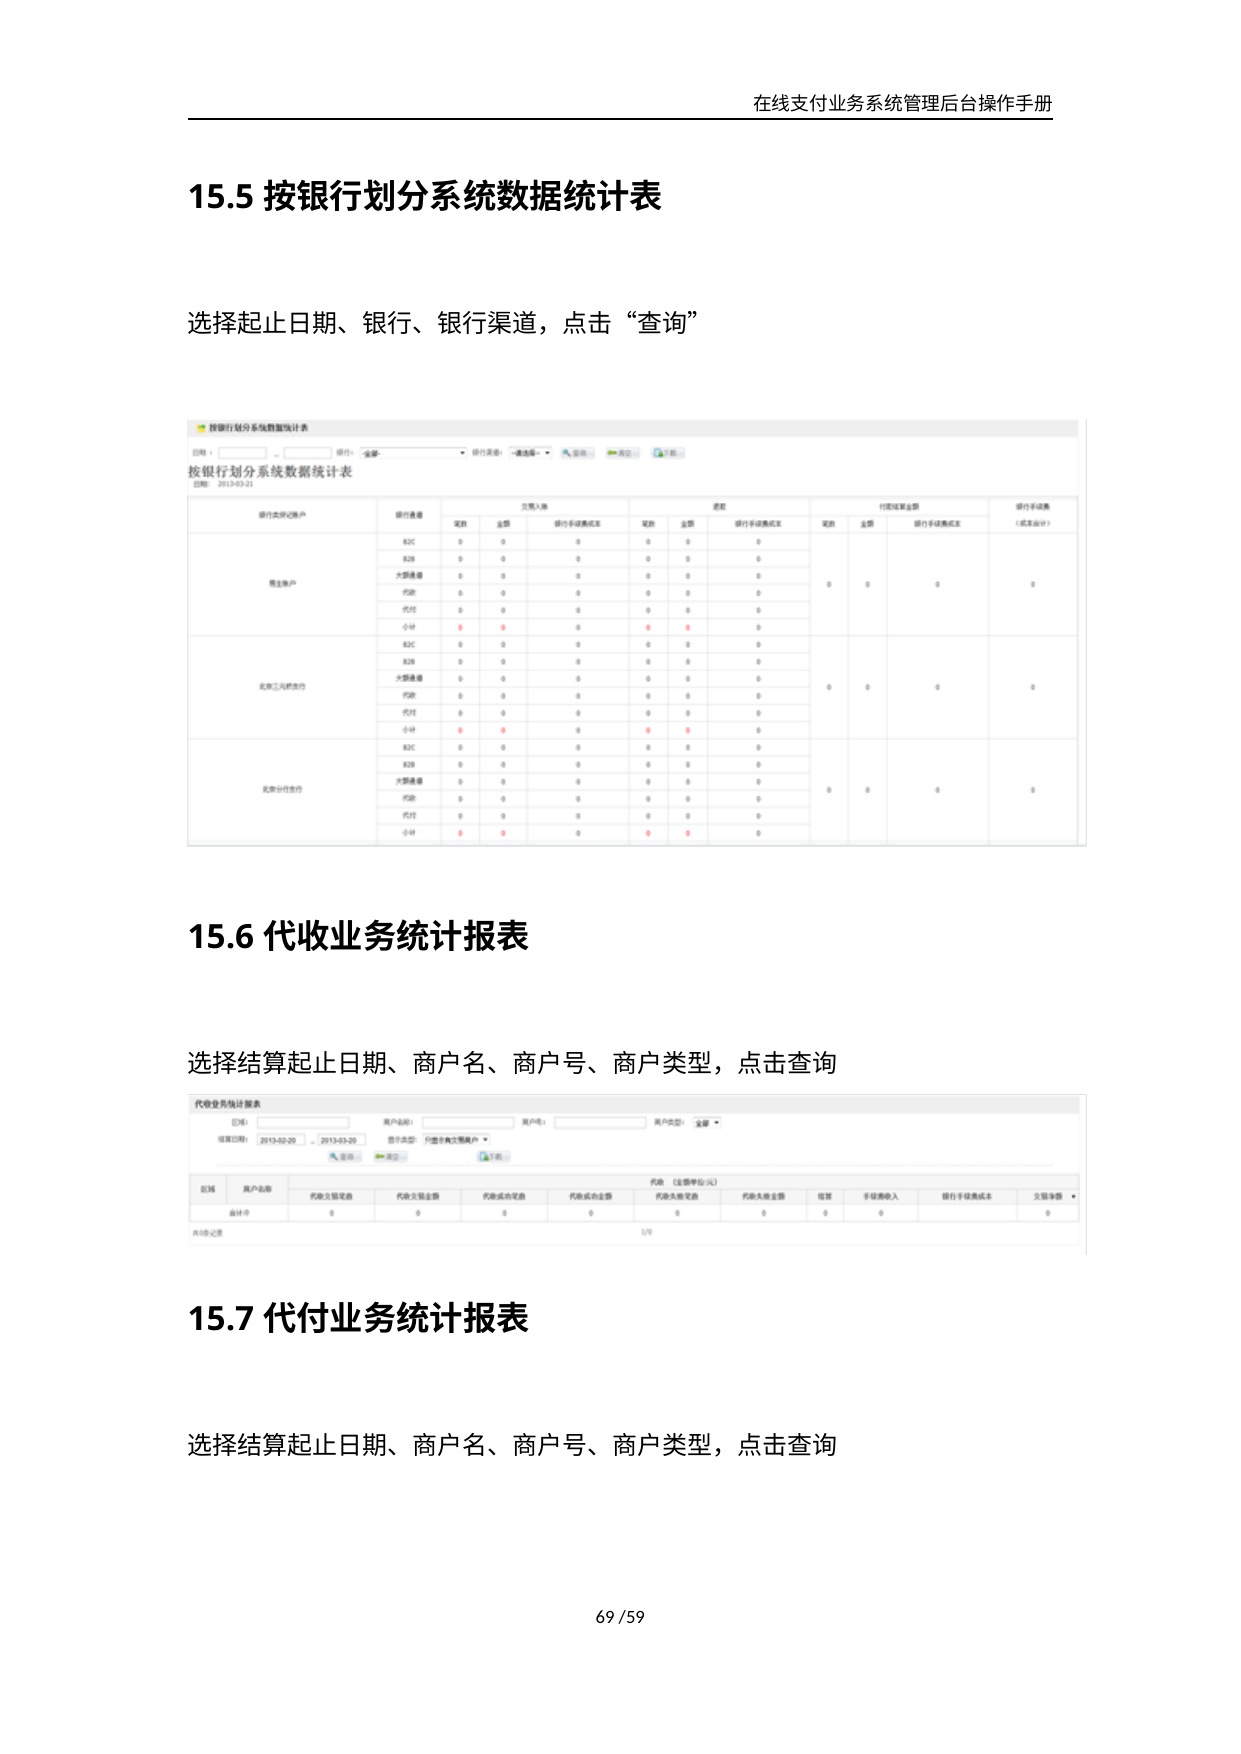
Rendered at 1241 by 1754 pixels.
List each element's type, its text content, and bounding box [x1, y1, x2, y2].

subtitle 15.5 按银行划分系统数据统计表 [187, 162, 1053, 227]
picture [187, 419, 1088, 848]
picture [187, 1093, 1088, 1255]
subtitle 15.7 代付业务统计报表 [187, 1283, 1053, 1348]
subtitle 15.6 代收业务统计报表 [187, 901, 1053, 966]
text 选择结算起止日期、商户名、商户号、商户类型，点击查询 [187, 1411, 1053, 1476]
text 选择起止日期、银行、银行渠道，点击“查询” [187, 289, 1053, 354]
text 选择结算起止日期、商户名、商户号、商户类型，点击查询 [187, 1029, 1053, 1093]
